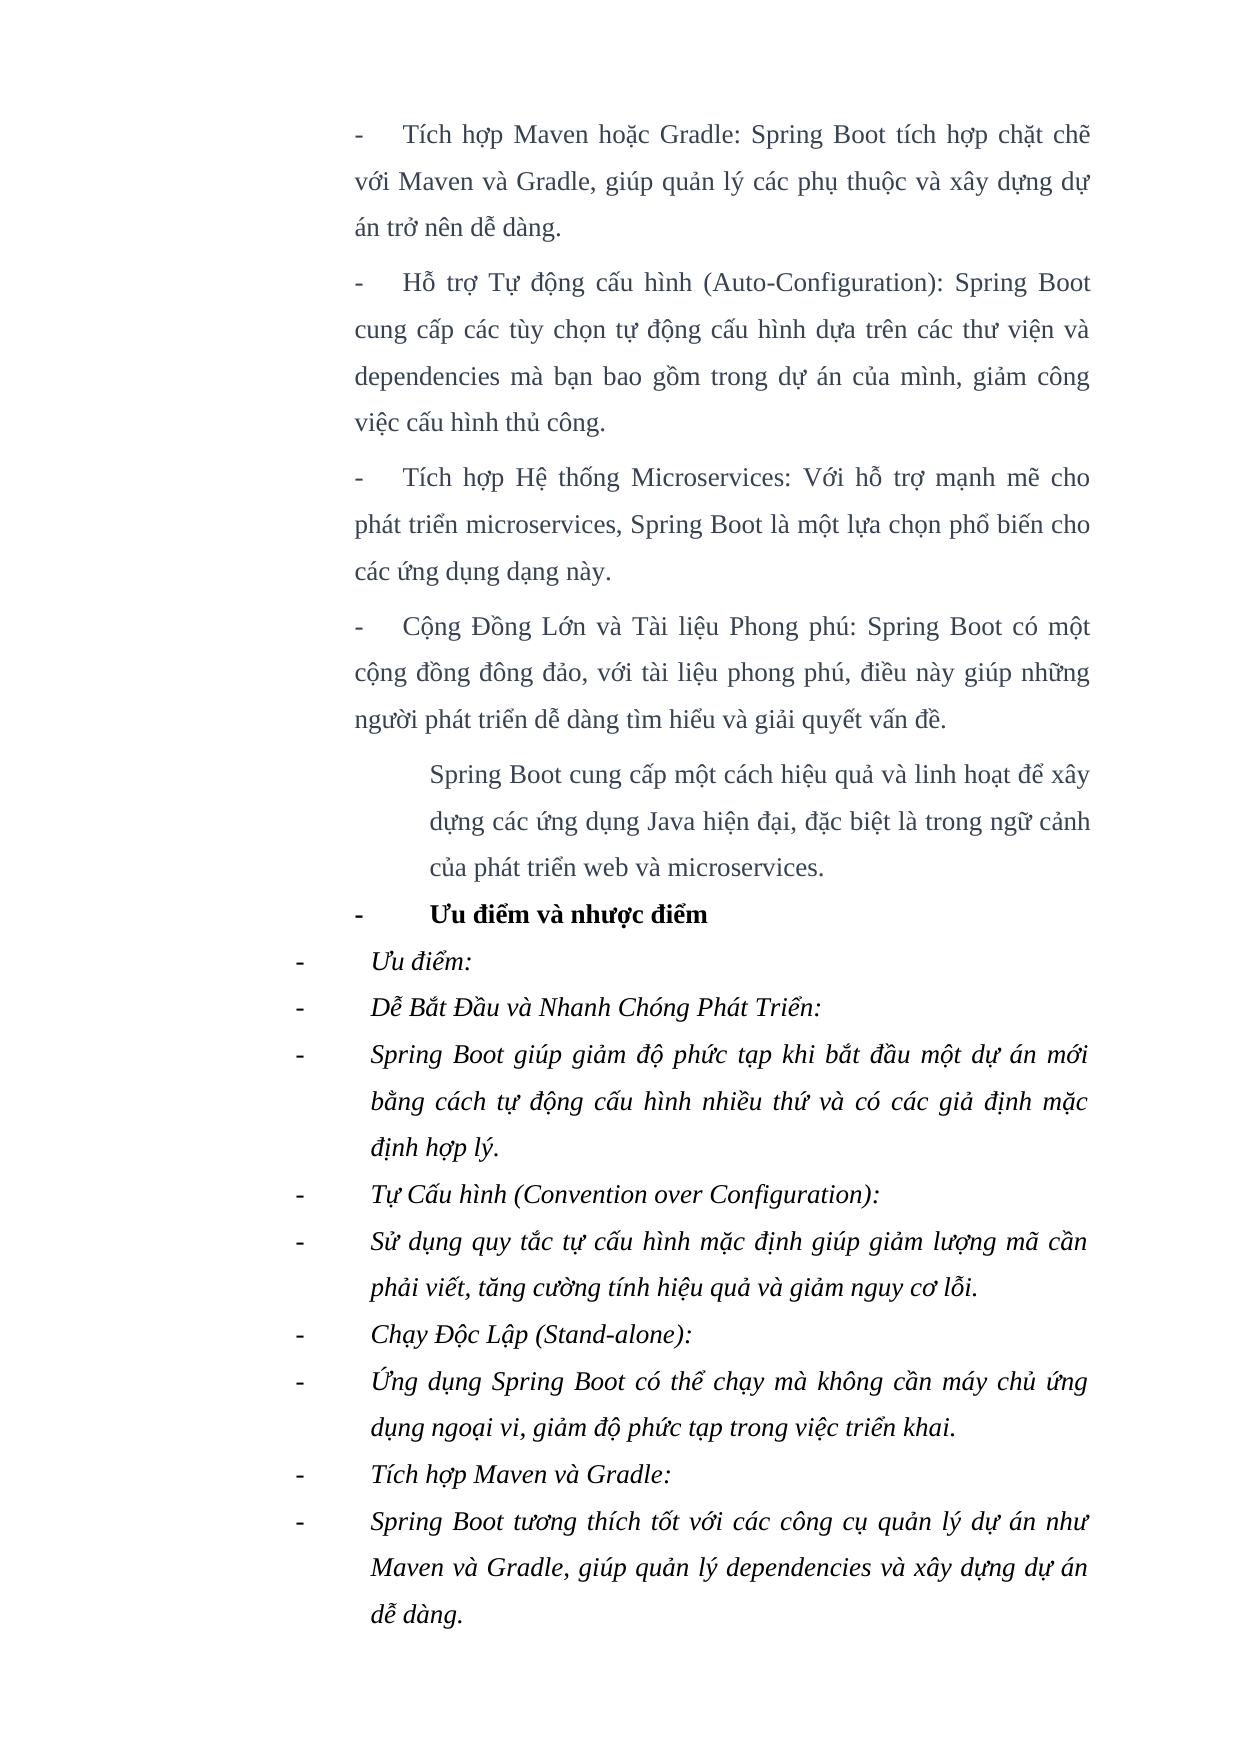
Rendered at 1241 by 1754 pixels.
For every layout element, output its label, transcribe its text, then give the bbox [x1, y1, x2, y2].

text - Cộng Đồng Lớn và Tài liệu Phong phú: Spring Boot có một cộng đồng đông đảo, với tài liệu phong phú, điều này giúp những người phát triển dễ dàng tìm hiểu và giải quyết vấn đề. [354, 610, 1091, 734]
list Ứng dụng Spring Boot có thể chạy mà không cần máy chủ ứng dụng ngoại vi, giảm độ phức tạp trong việc triển khai. [295, 1365, 1091, 1443]
list Tự Cấu hình (Convention over Configuration): [295, 1178, 1091, 1209]
list Spring Boot cung cấp một cách hiệu quả và linh hoạt để xây dựng các ứng dụng Java hiện đại, đặc biệt là trong ngữ cảnh của phát triển web và microservices. [429, 758, 1091, 883]
list Sử dụng quy tắc tự cấu hình mặc định giúp giảm lượng mã cần phải viết, tăng cường tính hiệu quả và giảm nguy cơ lỗi. [295, 1225, 1091, 1303]
list Spring Boot giúp giảm độ phức tạp khi bắt đầu một dự án mới bằng cách tự động cấu hình nhiều thứ và có các giả định mặc định hợp lý. [295, 1038, 1091, 1163]
list Ưu điểm: [295, 945, 1091, 976]
list Chạy Độc Lập (Stand-alone): [295, 1318, 1091, 1349]
list Dễ Bắt Đầu và Nhanh Chóng Phát Triển: [295, 991, 1091, 1023]
list Ưu điểm và nhược điểm [354, 898, 1091, 929]
text - Tích hợp Hệ thống Microservices: Với hỗ trợ mạnh mẽ cho phát triển microservices, Spring Boot là một lựa chọn phổ biến cho các ứng dụng dạng này. [354, 461, 1091, 586]
list Spring Boot tương thích tốt với các công cụ quản lý dự án như Maven và Gradle, giúp quản lý dependencies và xây dựng dự án dễ dàng. [295, 1505, 1091, 1629]
text - Tích hợp Maven hoặc Gradle: Spring Boot tích hợp chặt chẽ với Maven và Gradle, giúp quản lý các phụ thuộc và xây dựng dự án trở nên dễ dàng. [354, 118, 1091, 243]
list Tích hợp Maven và Gradle: [295, 1458, 1091, 1489]
text - Hỗ trợ Tự động cấu hình (Auto-Configuration): Spring Boot cung cấp các tùy chọn tự động cấu hình dựa trên các thư viện và dependencies mà bạn bao gồm trong dự án của mình, giảm công việc cấu hình thủ công. [354, 266, 1091, 438]
